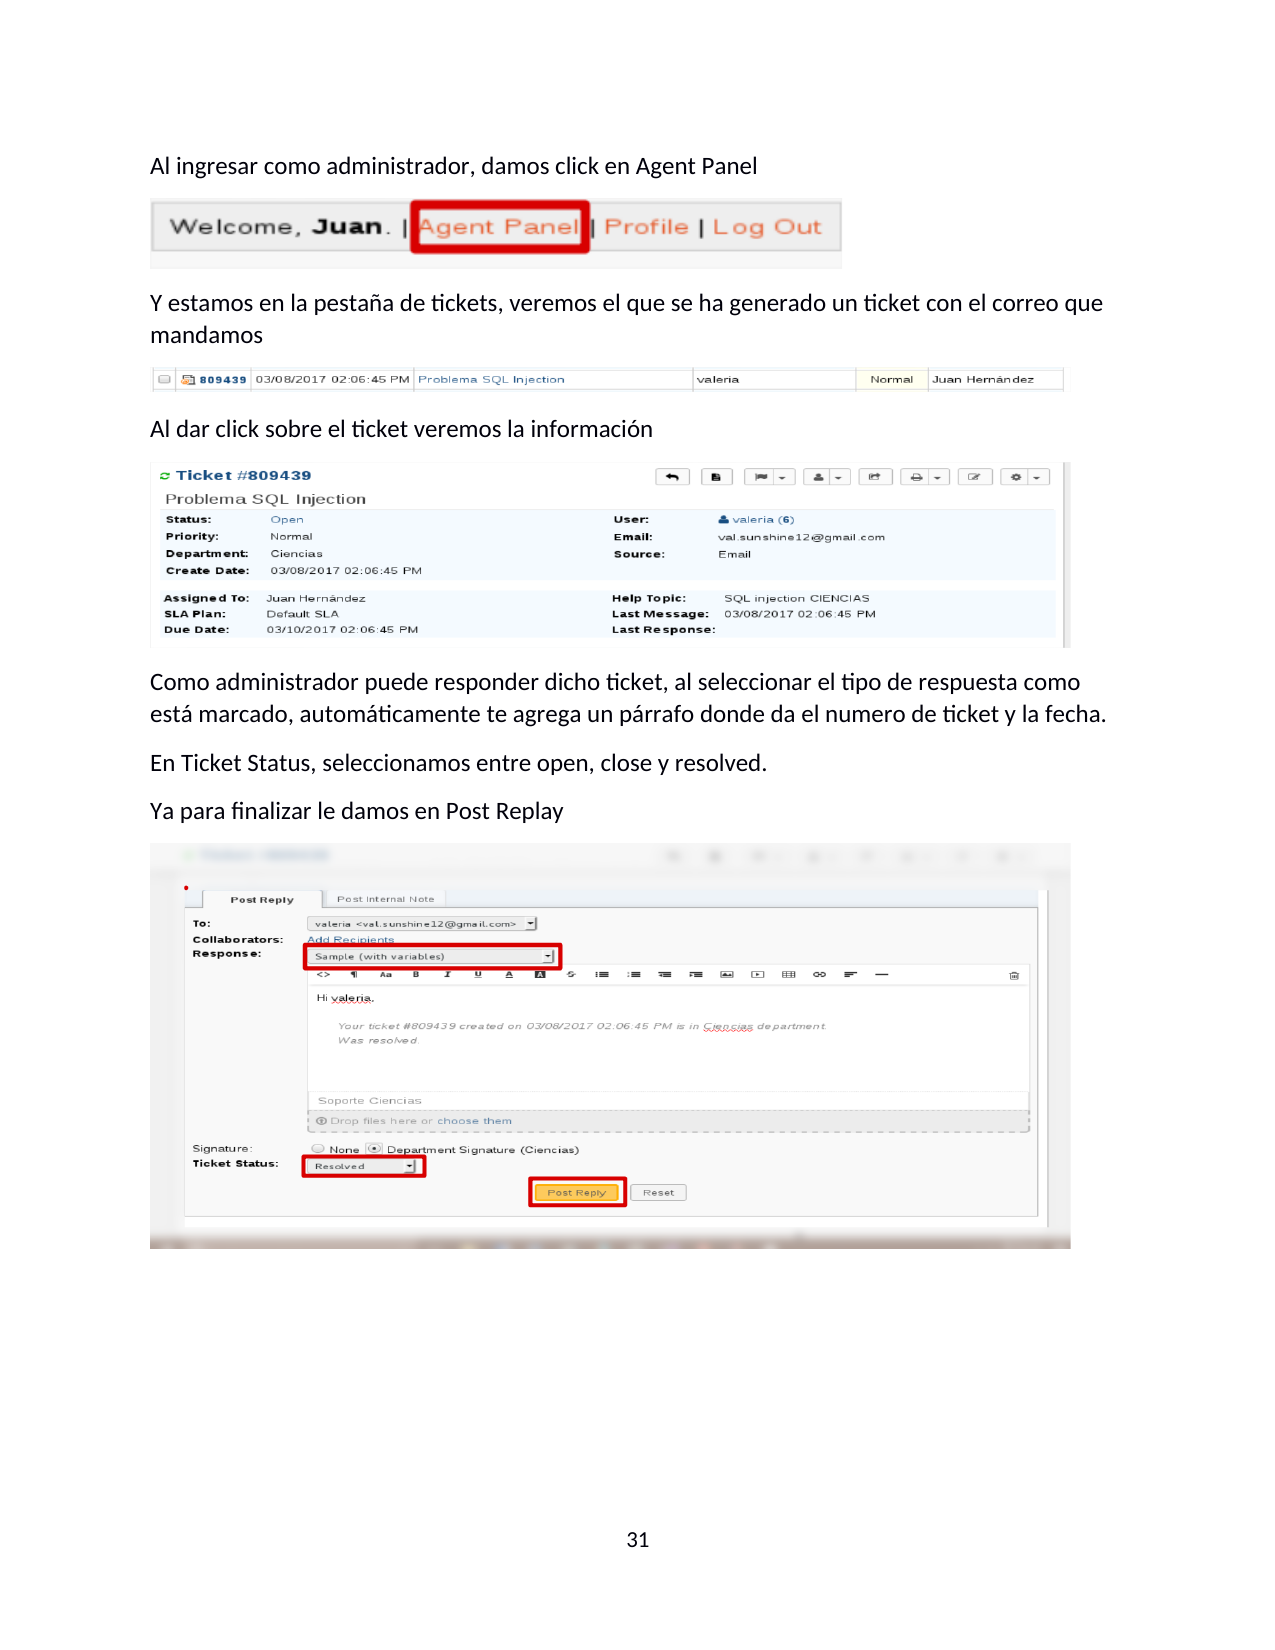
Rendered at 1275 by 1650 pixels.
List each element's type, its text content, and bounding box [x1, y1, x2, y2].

picture [150, 198, 843, 269]
picture [150, 843, 1071, 1249]
text Ya para finalizar le damos en Post Replay [150, 795, 1125, 826]
text Como administrador puede responder dicho ticket, al seleccionar el tipo de respuesta como está marcado, automáticamente te agrega un párrafo donde da el numero de ticket y la fecha. [150, 666, 1125, 728]
picture [150, 367, 1071, 392]
text En Ticket Status, seleccionamos entre open, close y resolved. [150, 747, 1125, 777]
picture [150, 462, 1071, 648]
text Al dar click sobre el ticket veremos la información [150, 414, 1125, 444]
text Y estamos en la pestaña de tickets, veremos el que se ha generado un ticket con el correo que mandamos [150, 287, 1125, 349]
text Al ingresar como administrador, damos click en Agent Panel [150, 150, 1125, 181]
